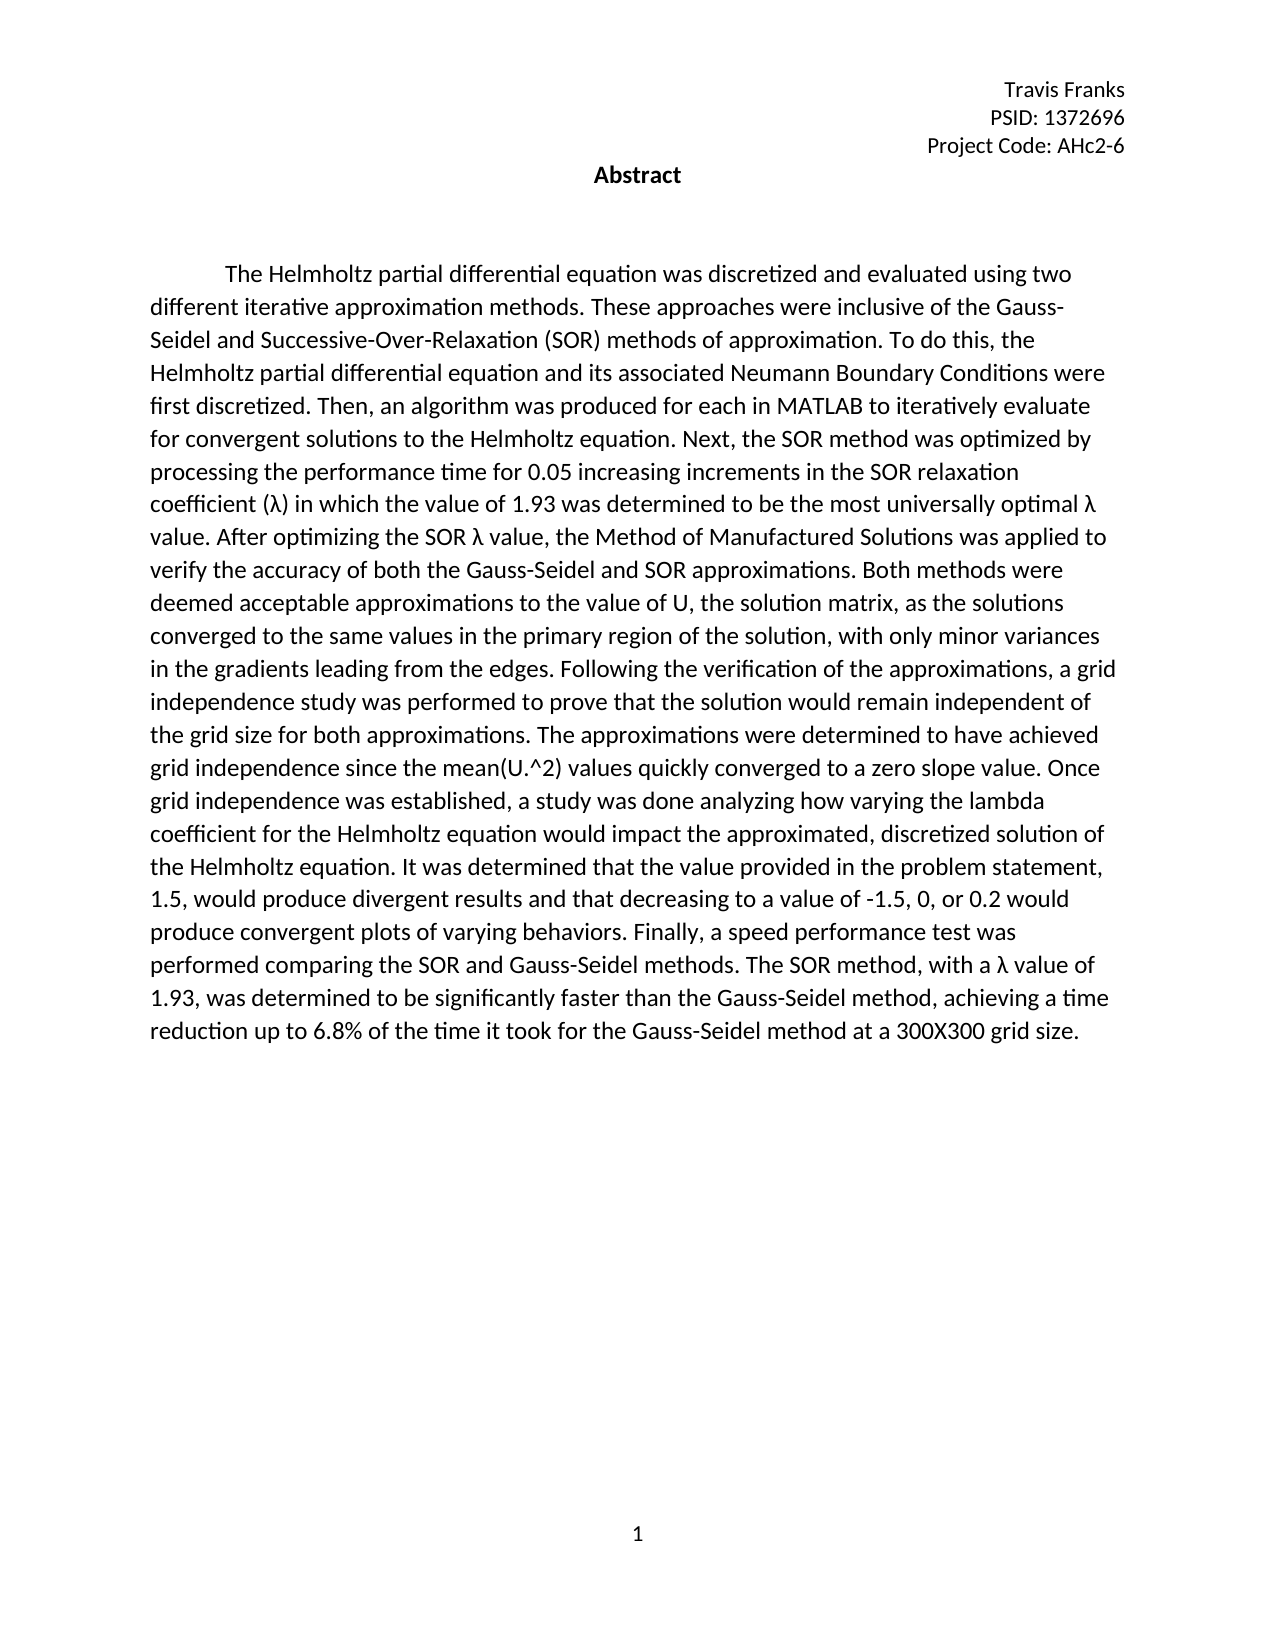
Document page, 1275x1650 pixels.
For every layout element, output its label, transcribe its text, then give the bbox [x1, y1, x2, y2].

text The Helmholtz partial differential equation was discretized and evaluated using two different iterative approximation methods. These approaches were inclusive of the Gauss-Seidel and Successive-Over-Relaxation (SOR) methods of approximation. To do this, the Helmholtz partial differential equation and its associated Neumann Boundary Conditions were first discretized. Then, an algorithm was produced for each in MATLAB to iteratively evaluate for convergent solutions to the Helmholtz equation. Next, the SOR method was optimized by processing the performance time for 0.05 increasing increments in the SOR relaxation coefficient (λ) in which the value of 1.93 was determined to be the most universally optimal λ value. After optimizing the SOR λ value, the Method of Manufactured Solutions was applied to verify the accuracy of both the Gauss-Seidel and SOR approximations. Both methods were deemed acceptable approximations to the value of U, the solution matrix, as the solutions converged to the same values in the primary region of the solution, with only minor variances in the gradients leading from the edges. Following the verification of the approximations, a grid independence study was performed to prove that the solution would remain independent of the grid size for both approximations. The approximations were determined to have achieved grid independence since the mean(U.^2) values quickly converged to a zero slope value. Once grid independence was established, a study was done analyzing how varying the lambda coefficient for the Helmholtz equation would impact the approximated, discretized solution of the Helmholtz equation. It was determined that the value provided in the problem statement, 1.5, would produce divergent results and that decreasing to a value of -1.5, 0, or 0.2 would produce convergent plots of varying behaviors. Finally, a speed performance test was performed comparing the SOR and Gauss-Seidel methods. The SOR method, with a λ value of 1.93, was determined to be significantly faster than the Gauss-Seidel method, achieving a time reduction up to 6.8% of the time it took for the Gauss-Seidel method at a 300X300 grid size. [150, 258, 1125, 1046]
text Abstract [150, 159, 1125, 189]
